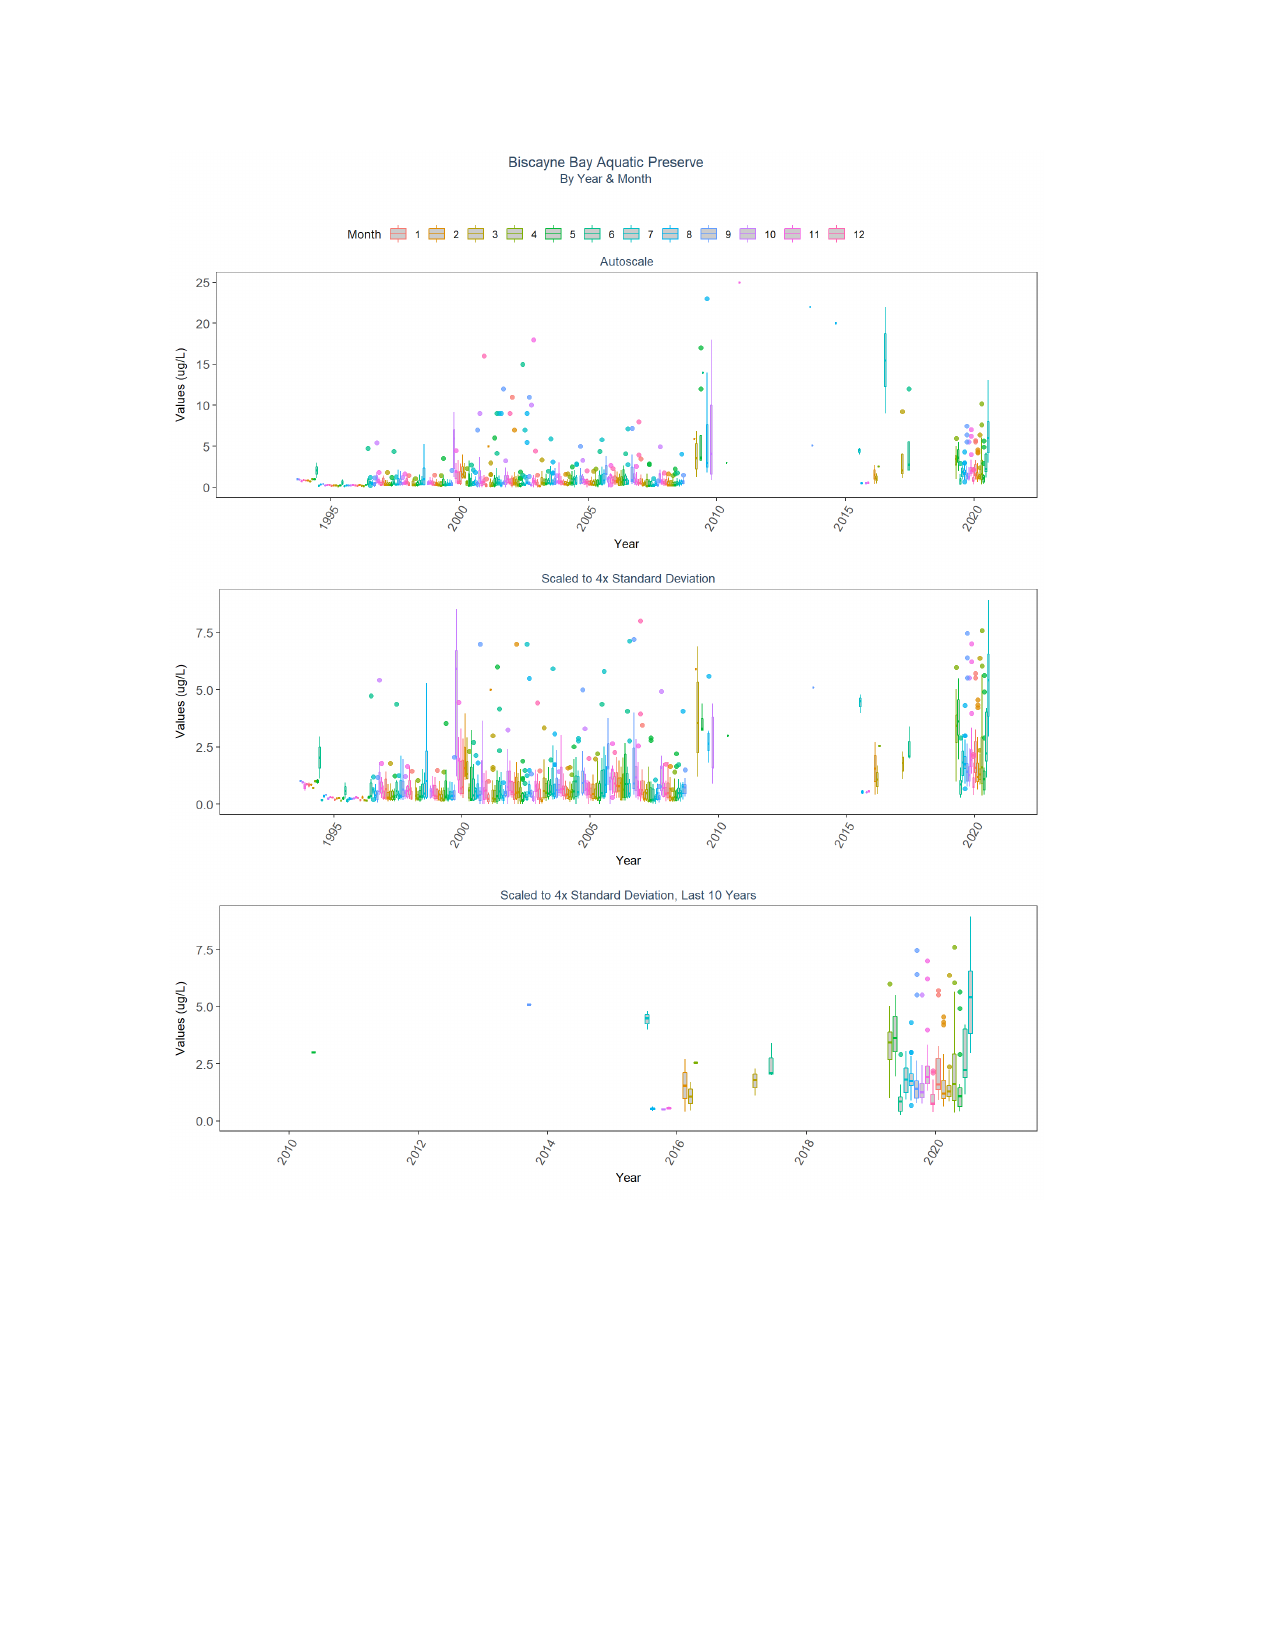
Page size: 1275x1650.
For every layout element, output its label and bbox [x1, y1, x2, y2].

picture [168, 150, 1044, 1200]
